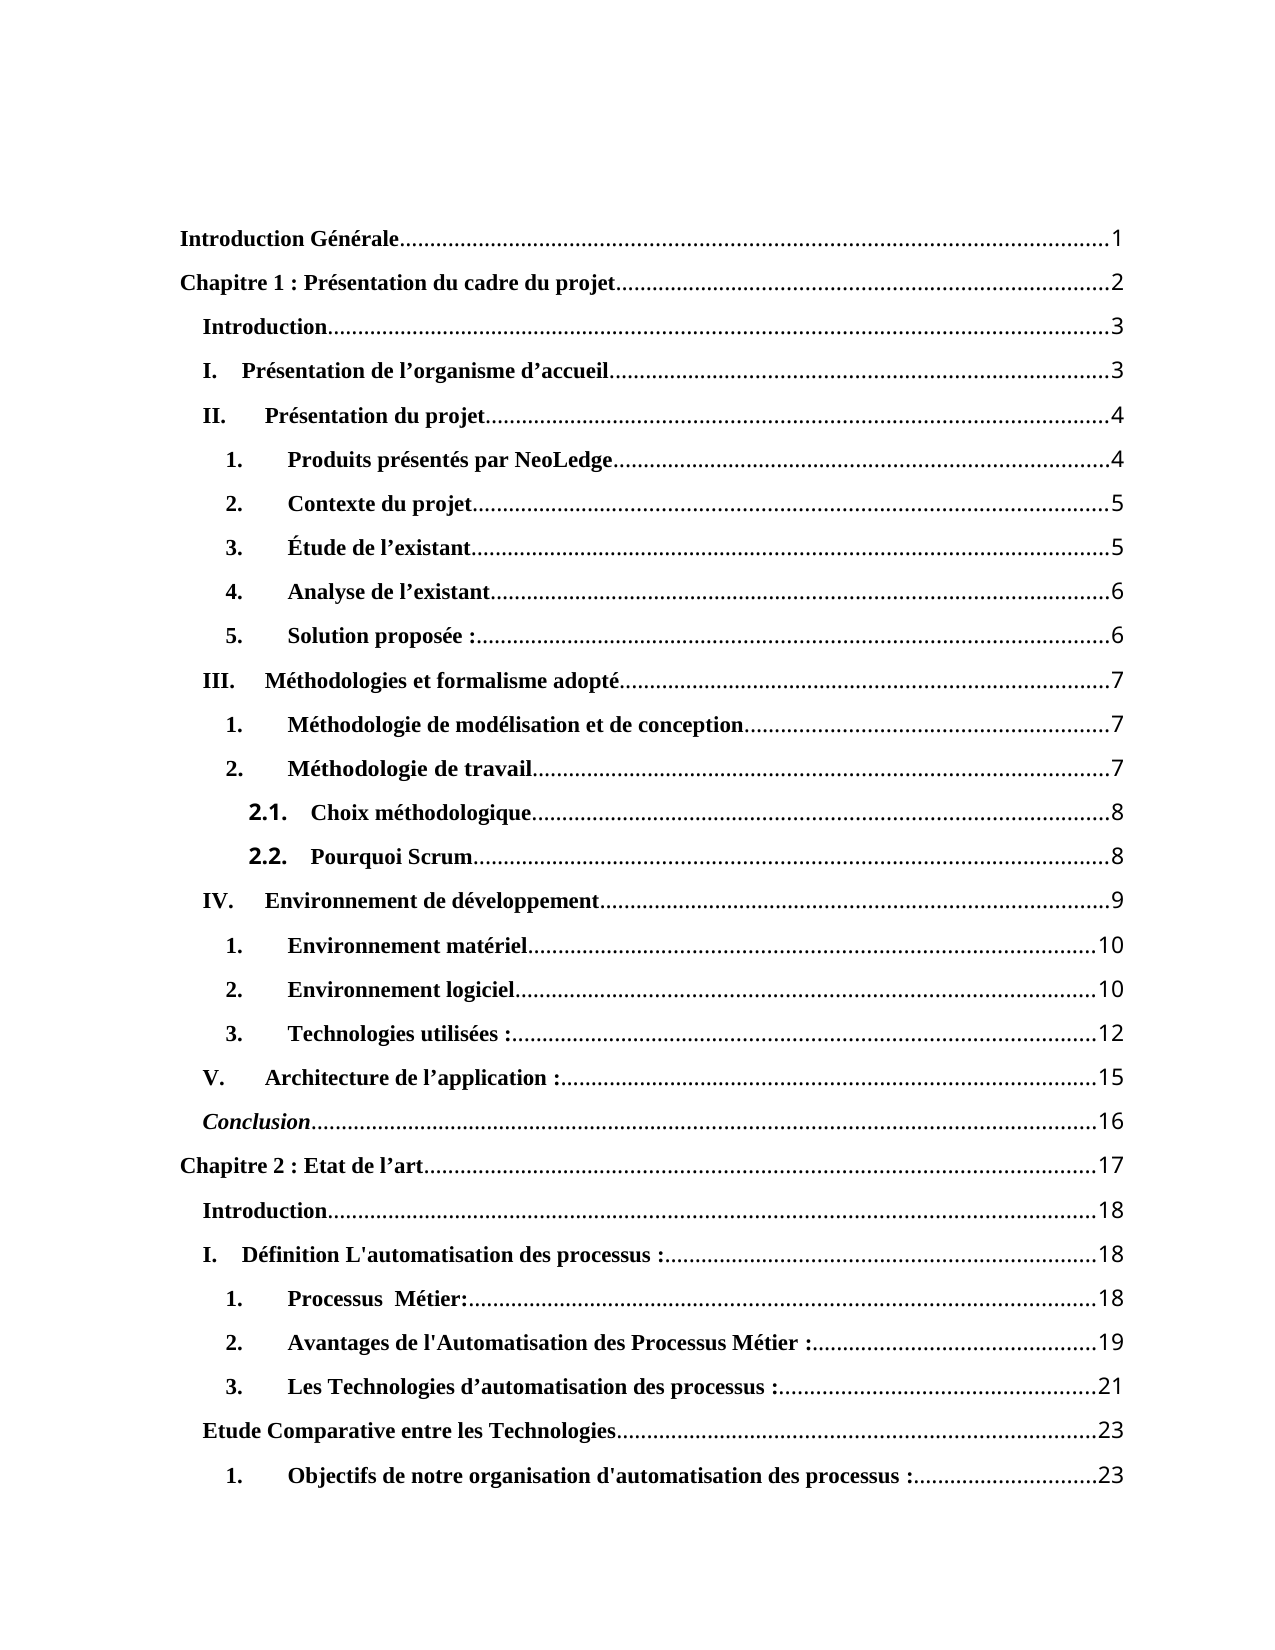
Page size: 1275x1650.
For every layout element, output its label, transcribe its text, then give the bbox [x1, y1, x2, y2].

text 2. Environnement logiciel 10 [196, 973, 1125, 1004]
text Introduction Générale 1 [150, 222, 1125, 253]
text 2.2. Pourquoi Scrum 8 [219, 840, 1125, 871]
text 4. Analyse de l’existant 6 [196, 575, 1125, 606]
text Introduction 18 [173, 1193, 1125, 1225]
text 2. Méthodologie de travail 7 [196, 752, 1125, 783]
text Chapitre 1 : Présentation du cadre du projet 2 [150, 266, 1125, 297]
text I. Présentation de l’organisme d’accueil 3 [173, 354, 1125, 386]
text Introduction 3 [173, 310, 1125, 341]
text Etude Comparative entre les Technologies 23 [173, 1414, 1125, 1446]
text III. Méthodologies et formalisme adopté 7 [173, 663, 1125, 695]
text I. Définition L'automatisation des processus : 18 [173, 1238, 1125, 1269]
text IV. Environnement de développement 9 [173, 884, 1125, 916]
text Chapitre 2 : Etat de l’art 17 [150, 1149, 1125, 1181]
text 5. Solution proposée : 6 [196, 619, 1125, 651]
text 3. Technologies utilisées : 12 [196, 1017, 1125, 1048]
text 3. Les Technologies d’automatisation des processus : 21 [196, 1370, 1125, 1401]
text Conclusion 16 [173, 1105, 1125, 1136]
text 2. Contexte du projet 5 [196, 487, 1125, 518]
text V. Architecture de l’application : 15 [173, 1061, 1125, 1092]
text 1. Objectifs de notre organisation d'automatisation des processus : 23 [196, 1458, 1125, 1490]
text 1. Méthodologie de modélisation et de conception 7 [196, 708, 1125, 739]
text 1. Processus Métier: 18 [196, 1282, 1125, 1313]
text 2. Avantages de l'Automatisation des Processus Métier : 19 [196, 1326, 1125, 1357]
text 3. Étude de l’existant 5 [196, 531, 1125, 562]
text 1. Environnement matériel 10 [196, 928, 1125, 960]
text 1. Produits présentés par NeoLedge 4 [196, 443, 1125, 474]
text II. Présentation du projet 4 [173, 398, 1125, 430]
text 2.1. Choix méthodologique 8 [219, 796, 1125, 827]
